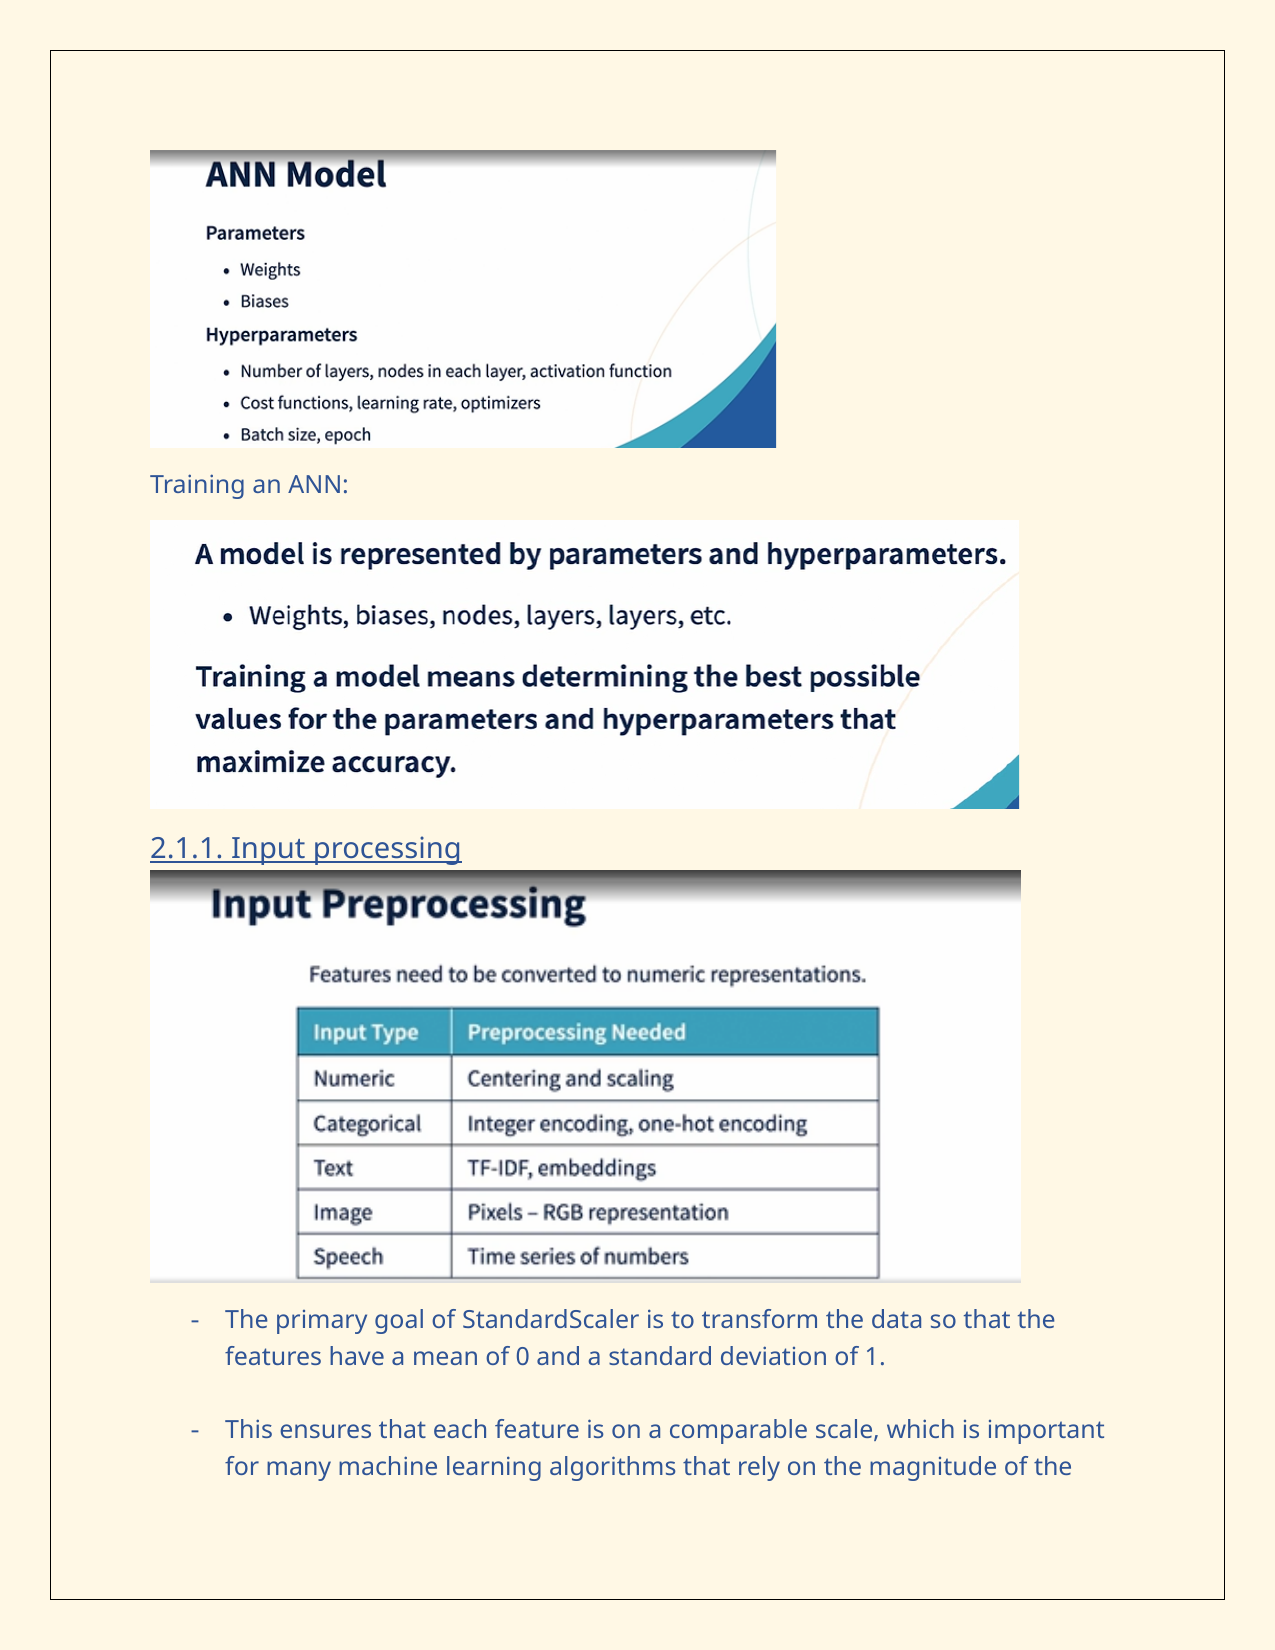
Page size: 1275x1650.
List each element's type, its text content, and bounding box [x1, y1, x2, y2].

list The primary goal of StandardScaler is to transform the data so that the features have a mean of 0 and a standard deviation of 1. [187, 1301, 1125, 1372]
picture [150, 150, 777, 448]
picture [150, 520, 1020, 809]
subtitle 2.1.1. Input processing [150, 827, 1125, 867]
picture [150, 870, 1021, 1283]
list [187, 1412, 1125, 1483]
text Training an ANN: [150, 467, 1125, 501]
